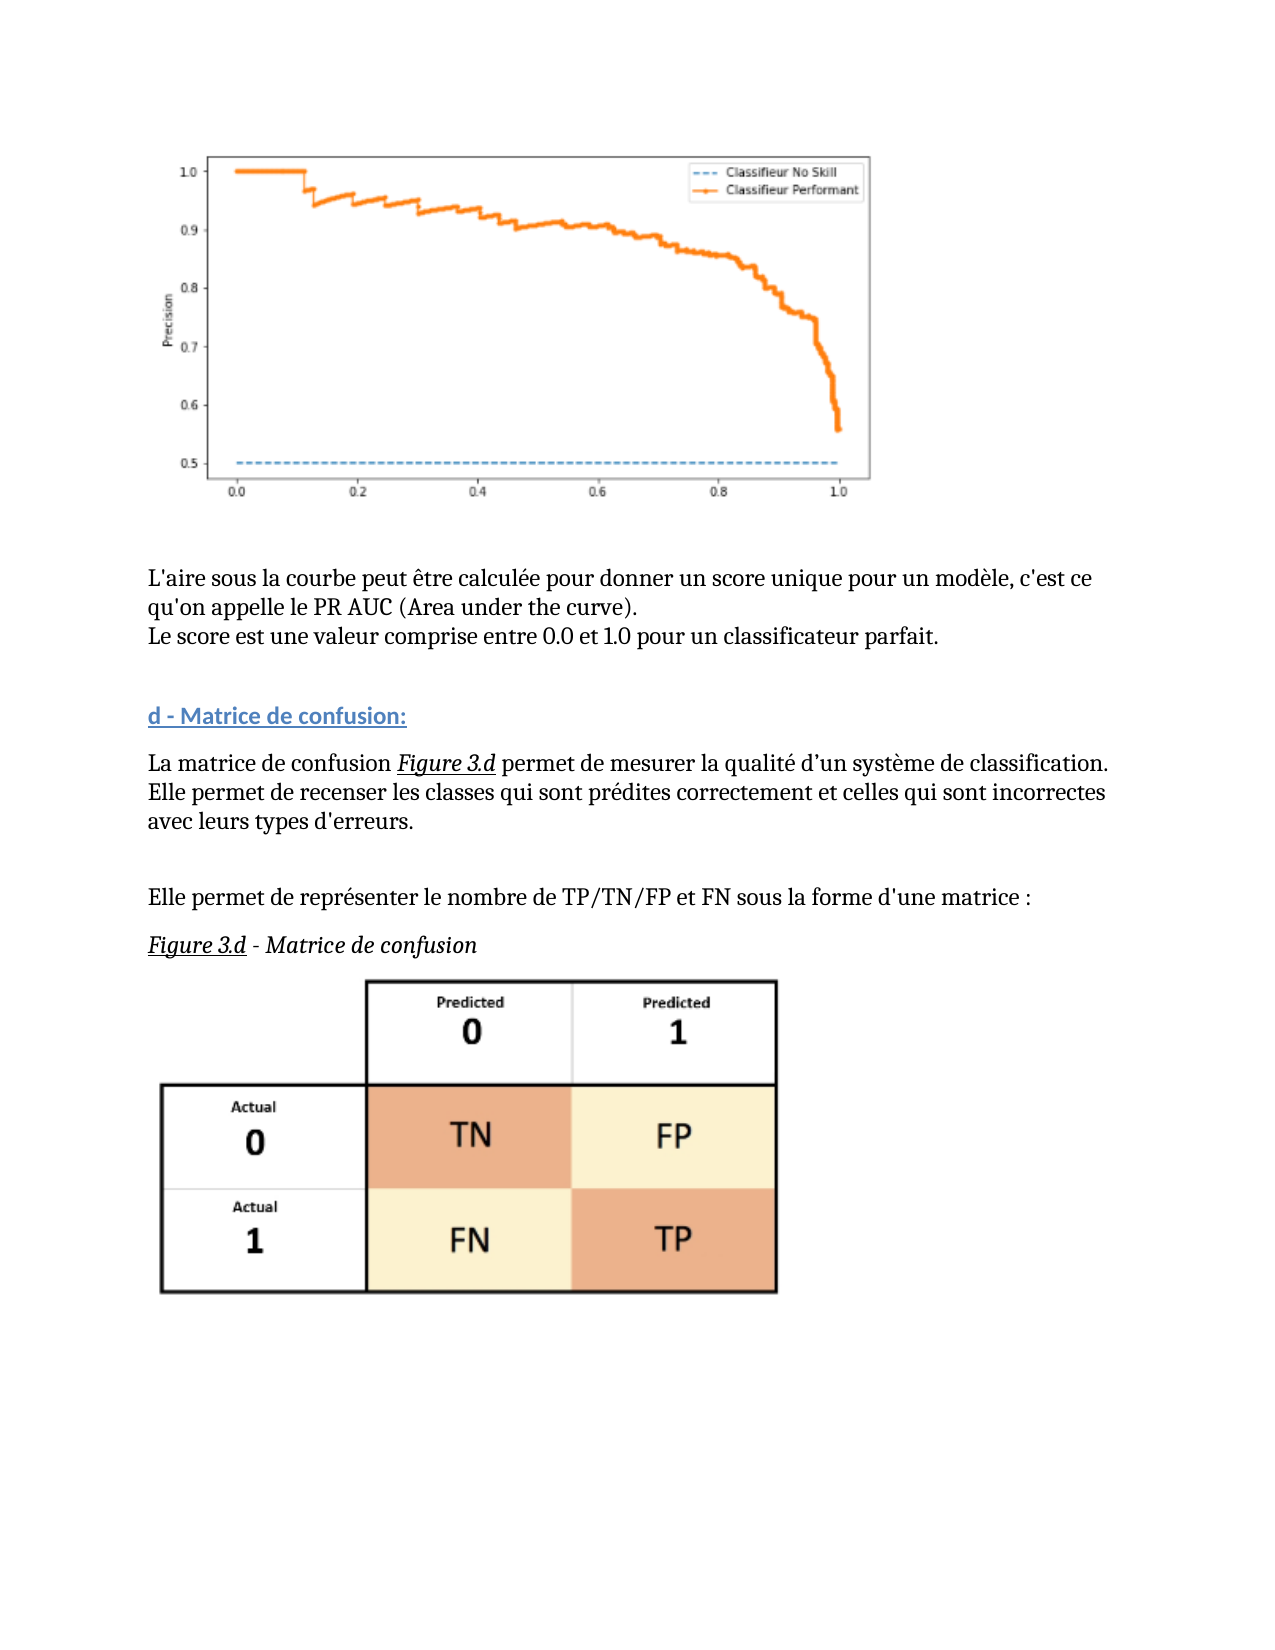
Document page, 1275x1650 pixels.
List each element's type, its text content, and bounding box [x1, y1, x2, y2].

text Elle permet de représenter le nombre de TP/TN/FP et FN sous la forme d'une matrice : [148, 854, 1127, 912]
picture [147, 963, 786, 1301]
text L'aire sous la courbe peut être calculée pour donner un score unique pour un modèle, c'est ce qu'on appelle le PR AUC (Area under the curve). Le score est une valeur comprise entre 0.0 et 1.0 pour un classificateur parfait. [148, 507, 1127, 679]
picture [147, 147, 898, 503]
subtitle d - Matrice de confusion: [148, 700, 1127, 731]
text Figure 3.d - Matrice de confusion [148, 931, 1127, 959]
text La matrice de confusion Figure 3.d permet de mesurer la qualité d’un système de classification. Elle permet de recenser les classes qui sont prédites correctement et celles qui sont incorrectes avec leurs types d'erreurs. [148, 749, 1127, 836]
